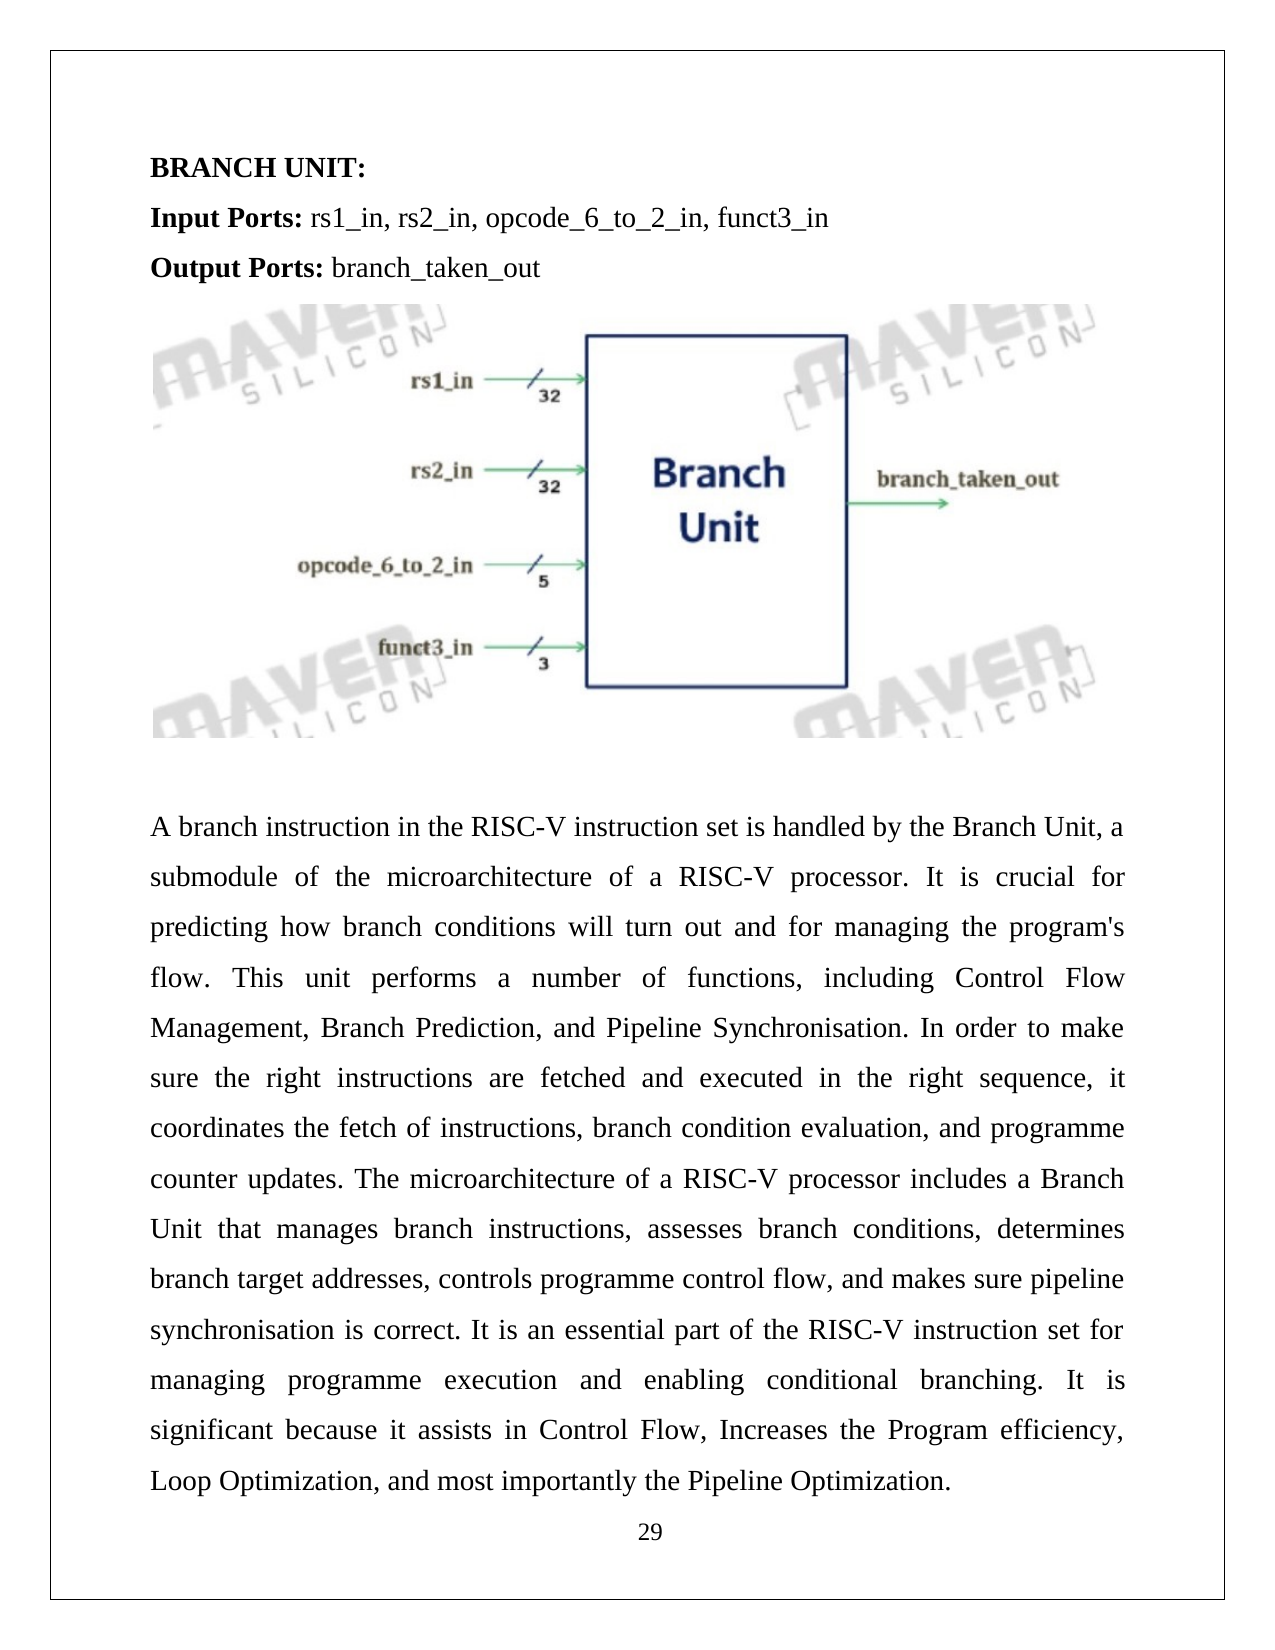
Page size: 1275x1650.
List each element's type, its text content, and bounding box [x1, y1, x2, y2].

text A branch instruction in the RISC-V instruction set is handled by the Branch Unit, a submodule of the microarchitecture of a RISC-V processor. It is crucial for predicting how branch conditions will turn out and for managing the program's flow. This unit performs a number of functions, including Control Flow Management, Branch Prediction, and Pipeline Synchronisation. In order to make sure the right instructions are fetched and executed in the right sequence, it coordinates the fetch of instructions, branch condition evaluation, and programme counter updates. The microarchitecture of a RISC-V processor includes a Branch Unit that manages branch instructions, assesses branch conditions, determines branch target addresses, controls programme control flow, and makes sure pipeline synchronisation is correct. It is an essential part of the RISC-V instruction set for managing programme execution and enabling conditional branching. It is significant because it assists in Control Flow, Increases the Program efficiency, Loop Optimization, and most importantly the Pipeline Optimization. [150, 809, 1125, 1496]
picture [153, 304, 1105, 738]
text BRANCH UNIT: [150, 150, 1161, 183]
text Output Ports: branch_taken_out [150, 251, 1161, 284]
text Input Ports: rs1_in, rs2_in, opcode_6_to_2_in, funct3_in [150, 200, 1161, 234]
